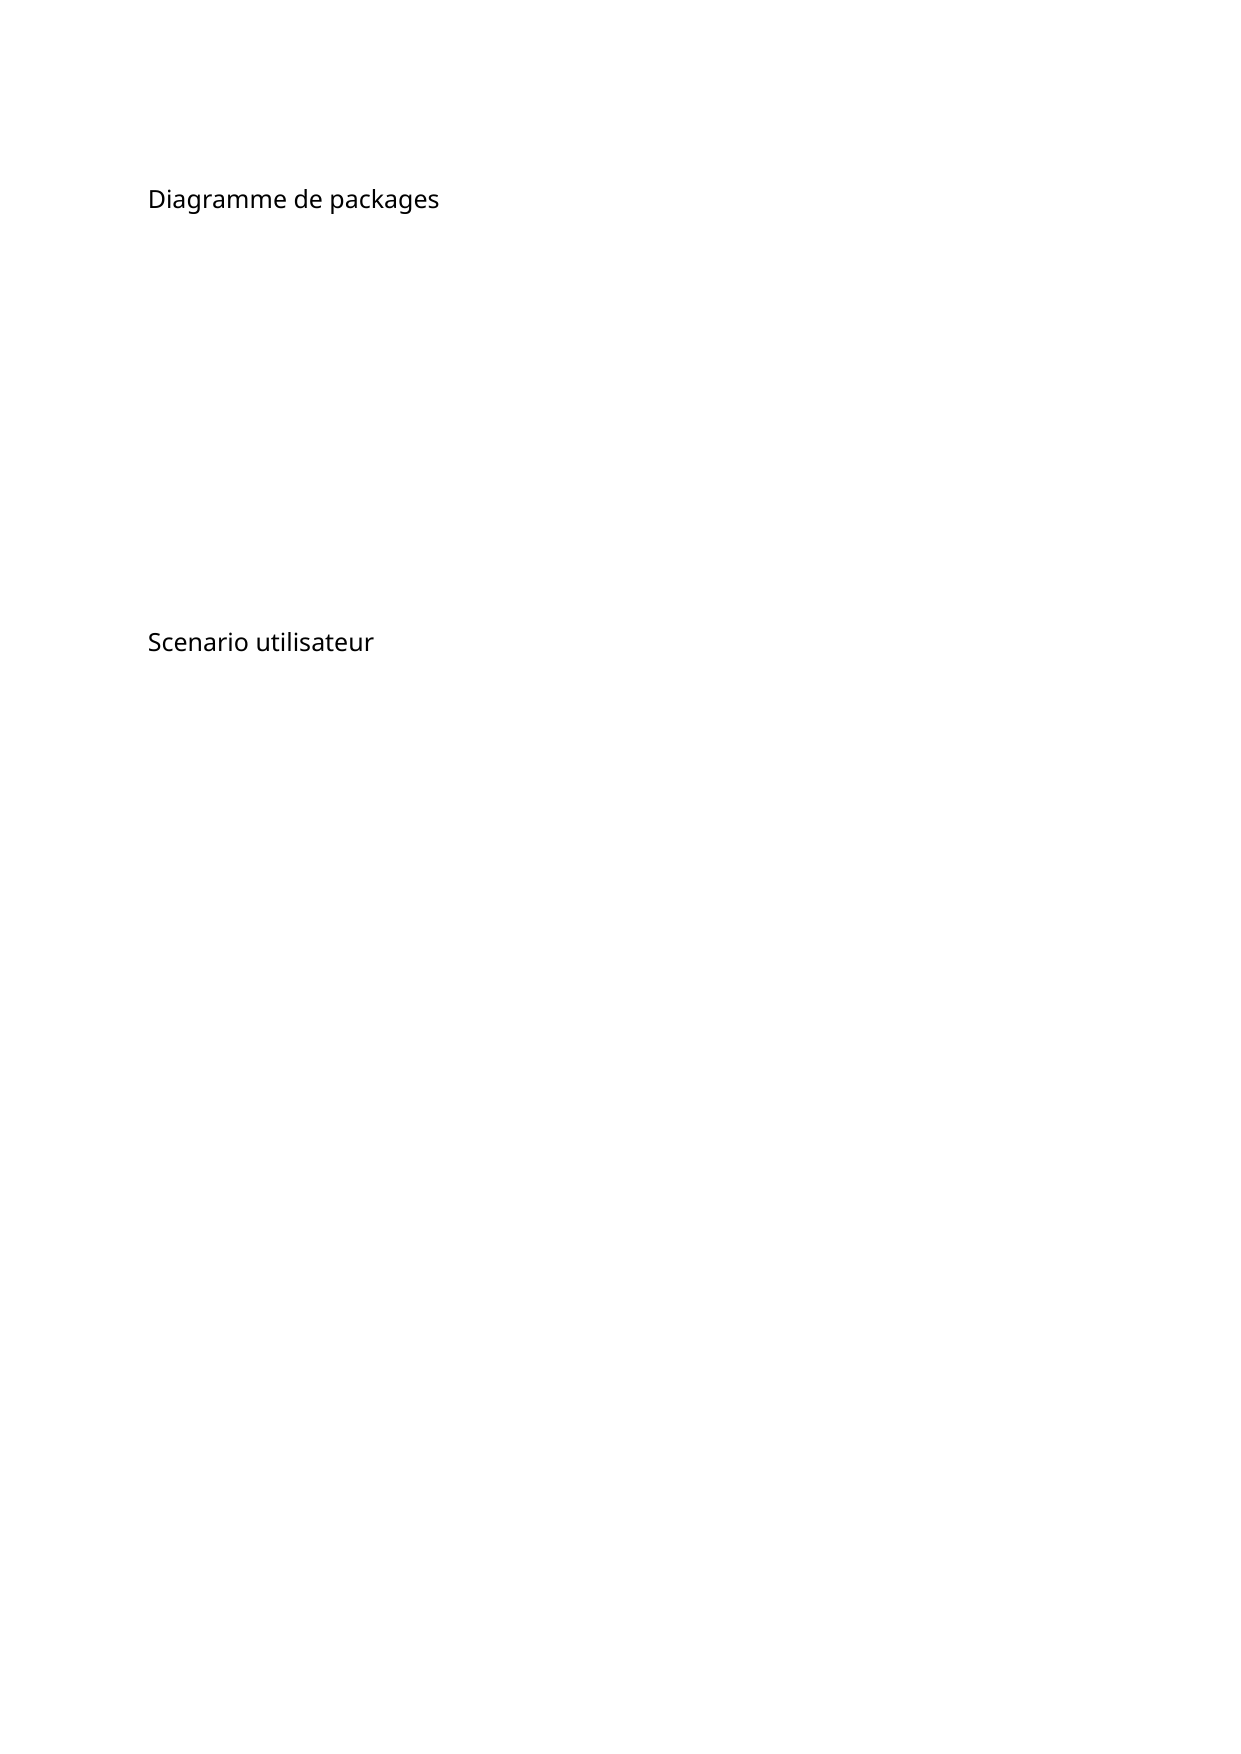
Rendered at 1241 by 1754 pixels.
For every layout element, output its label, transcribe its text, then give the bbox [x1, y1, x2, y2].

text Scenario utilisateur [148, 624, 1093, 658]
text Diagramme de packages [148, 182, 1093, 216]
